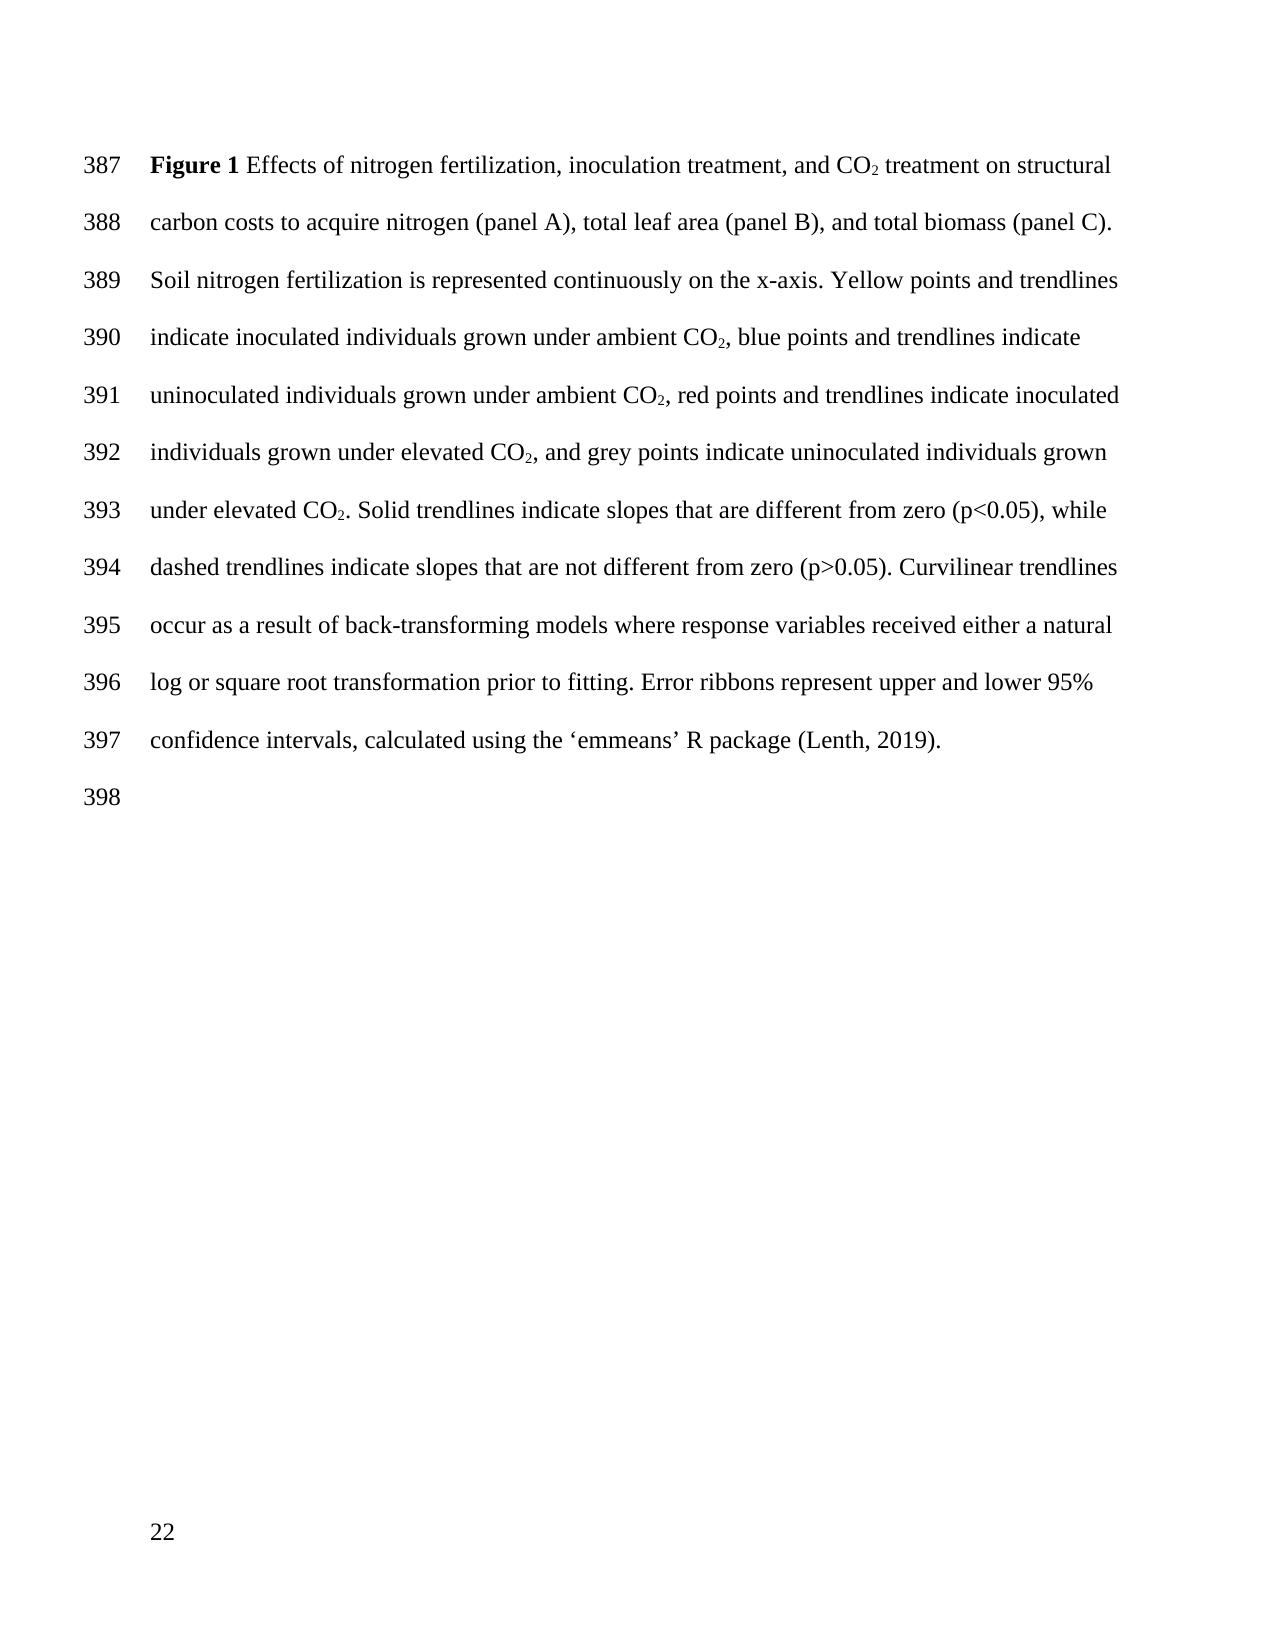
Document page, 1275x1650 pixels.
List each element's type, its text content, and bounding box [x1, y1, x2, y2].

text Figure 1 Effects of nitrogen fertilization, inoculation treatment, and CO2 treatment on structural carbon costs to acquire nitrogen (panel A), total leaf area (panel B), and total biomass (panel C). Soil nitrogen fertilization is represented continuously on the x-axis. Yellow points and trendlines indicate inoculated individuals grown under ambient CO2, blue points and trendlines indicate uninoculated individuals grown under ambient CO2, red points and trendlines indicate inoculated individuals grown under elevated CO2, and grey points indicate uninoculated individuals grown under elevated CO2. Solid trendlines indicate slopes that are different from zero (p<0.05), while dashed trendlines indicate slopes that are not different from zero (p>0.05). Curvilinear trendlines occur as a result of back-transforming models where response variables received either a natural log or square root transformation prior to fitting. Error ribbons represent upper and lower 95% confidence intervals, calculated using the ‘emmeans’ R package (Lenth, 2019). [150, 150, 1125, 754]
